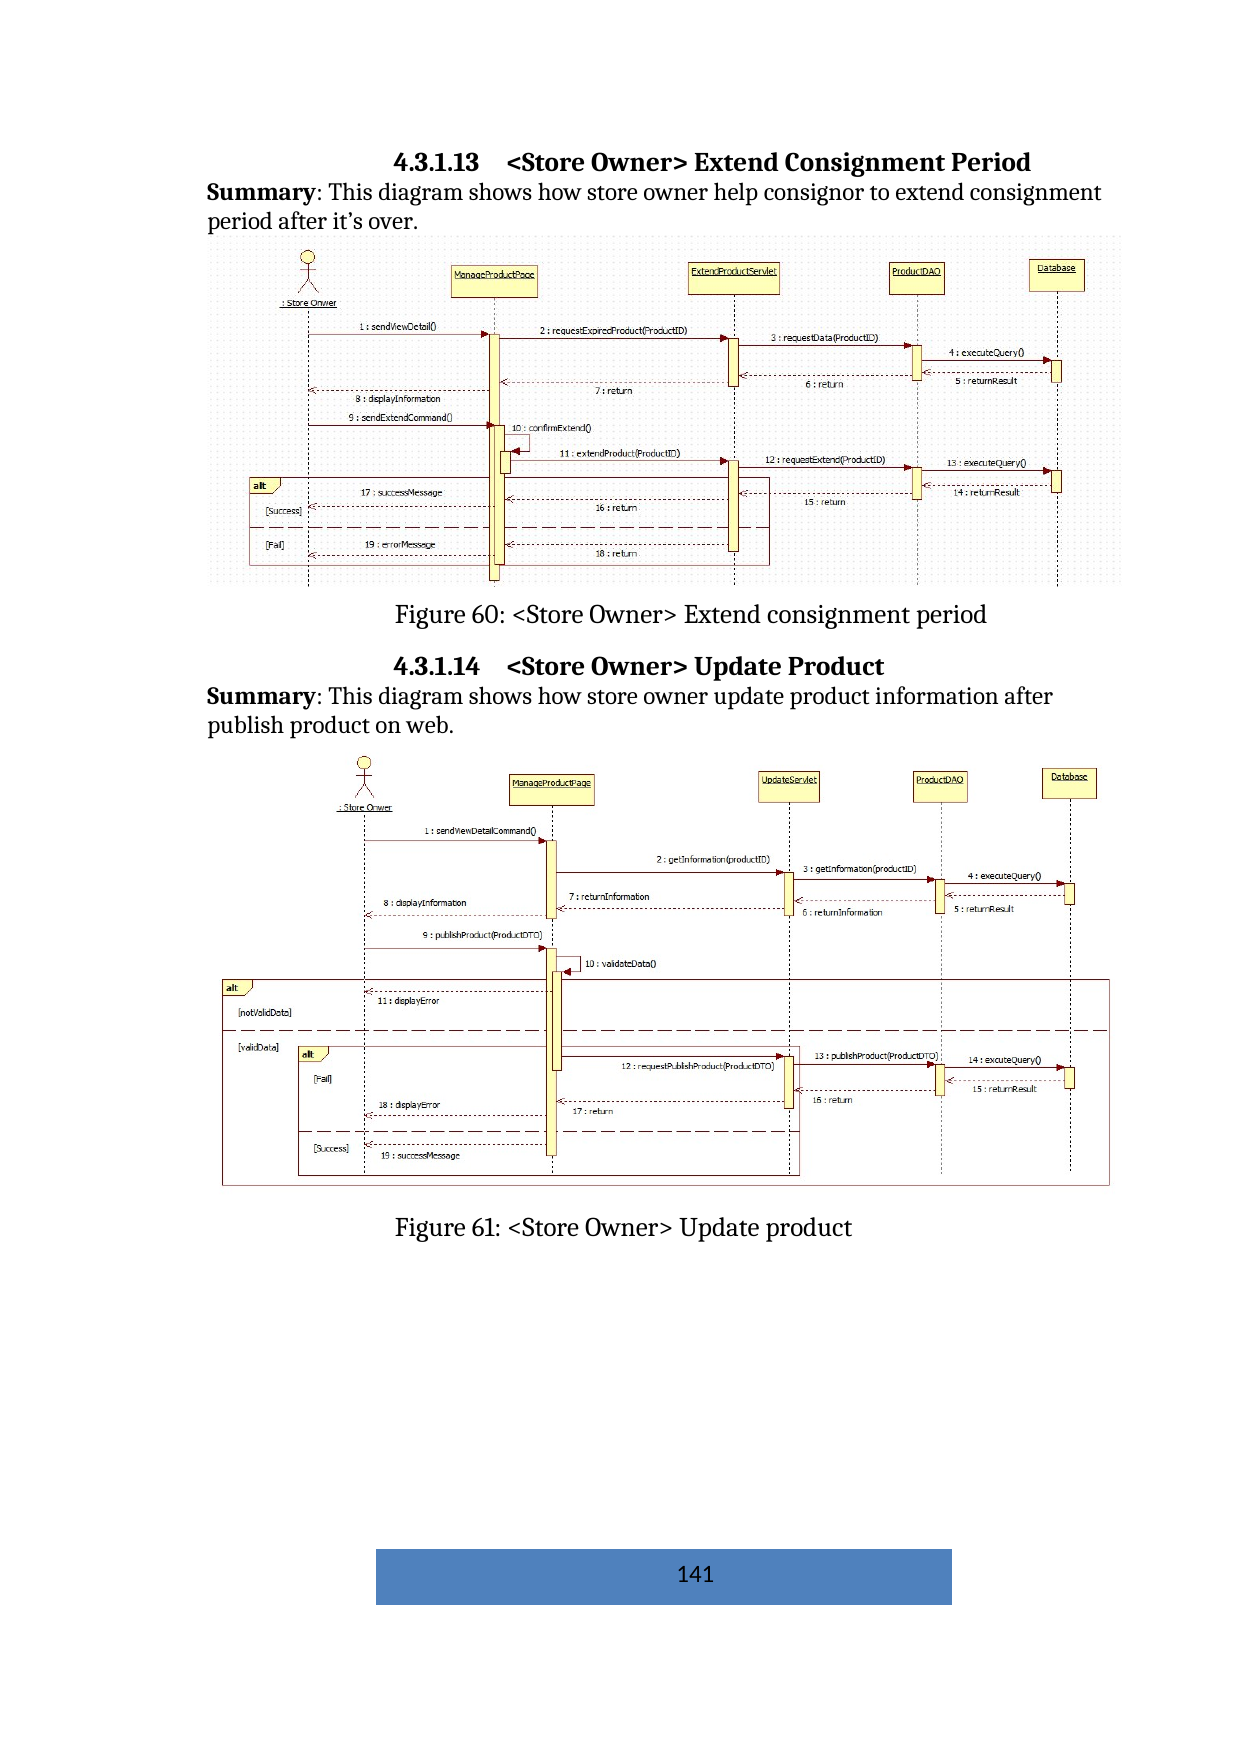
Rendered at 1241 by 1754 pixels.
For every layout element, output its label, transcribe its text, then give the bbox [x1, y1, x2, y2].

subtitle <Store Owner> Extend Consignment Period [393, 147, 1122, 178]
picture [207, 739, 1124, 1200]
text Summary: This diagram shows how store owner help consignor to extend consignment period after it’s over. [207, 178, 1122, 235]
text Figure 61: <Store Owner> Update product [394, 1212, 1122, 1243]
picture [207, 235, 1124, 587]
text Figure 60: <Store Owner> Extend consignment period [394, 599, 1122, 630]
subtitle <Store Owner> Update Product [393, 651, 1122, 682]
text Summary: This diagram shows how store owner update product information after publish product on web. [207, 682, 1122, 739]
